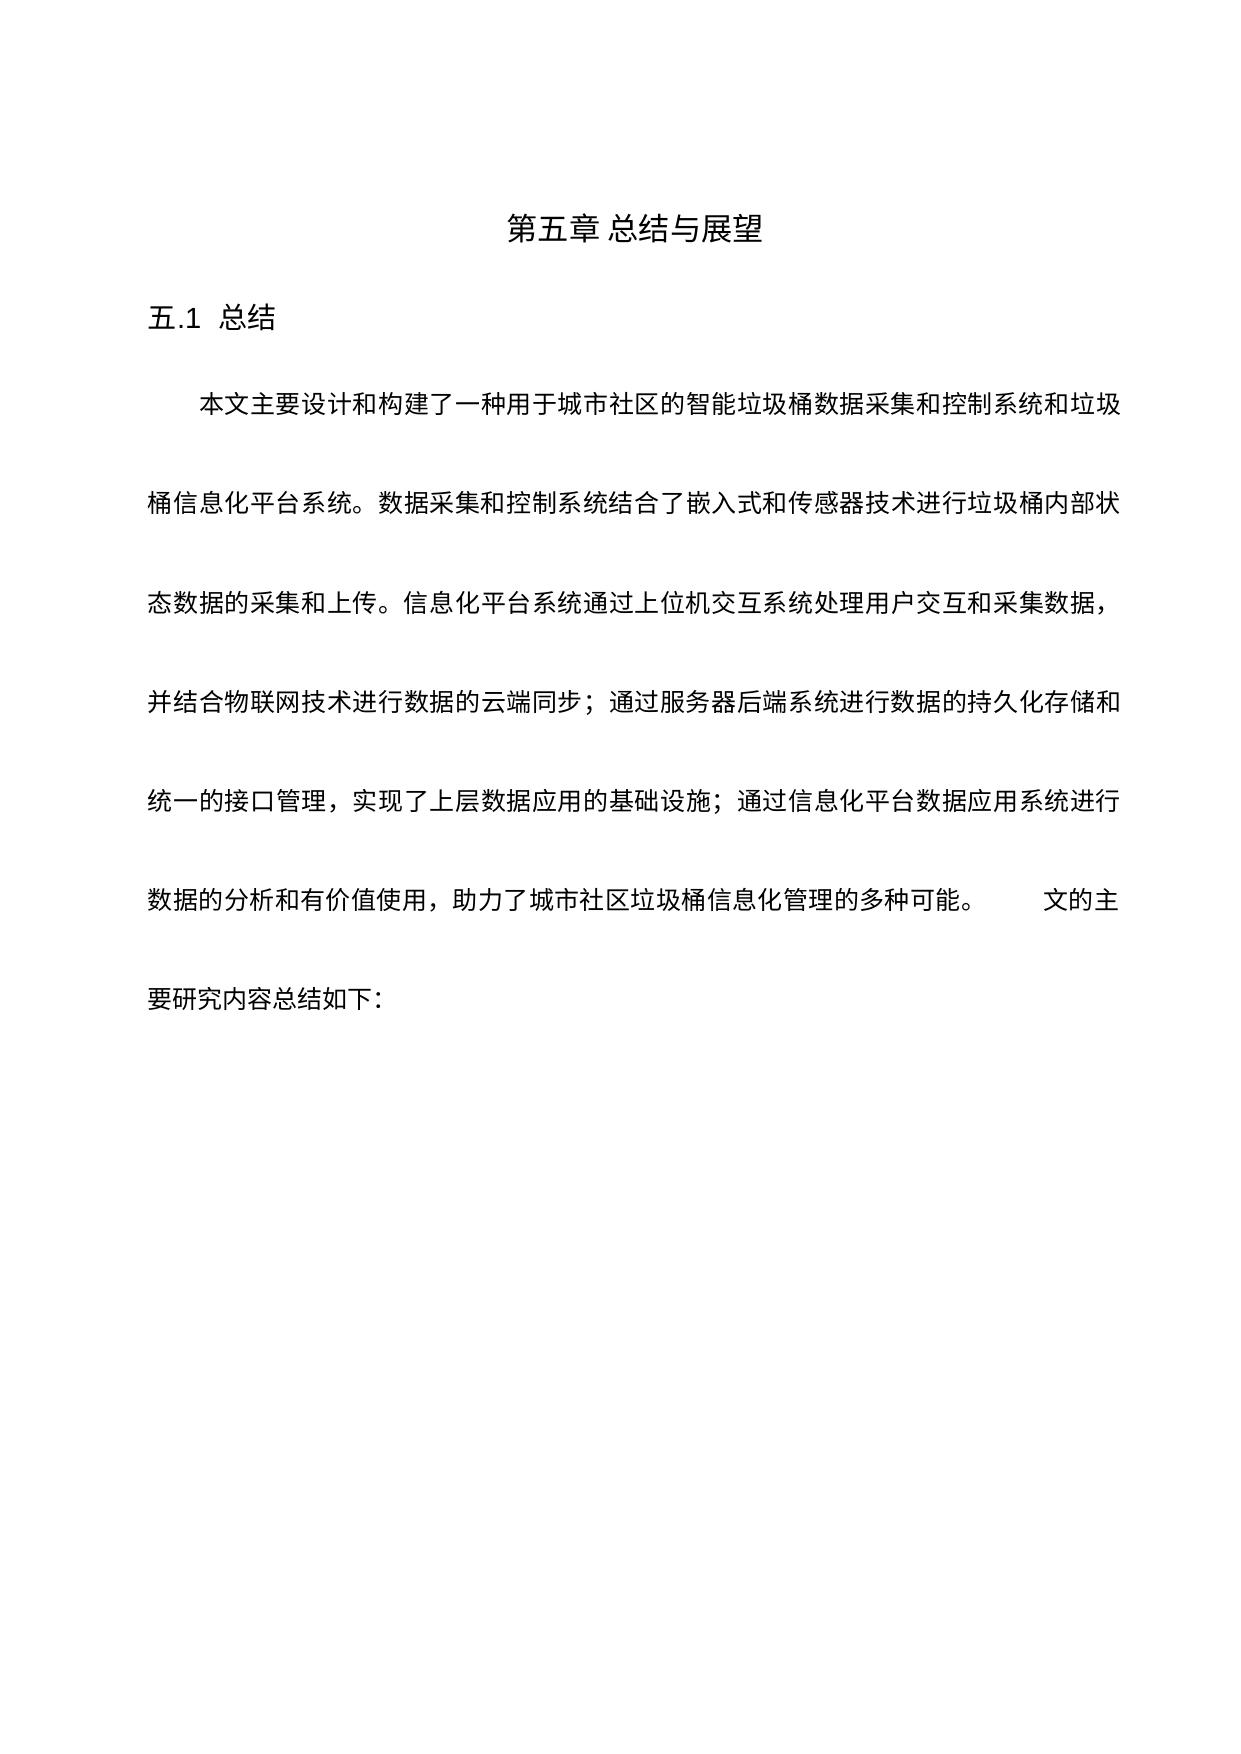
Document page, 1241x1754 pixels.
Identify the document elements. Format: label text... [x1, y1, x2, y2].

subtitle 总结与展望 [148, 194, 1122, 260]
text 本文主要设计和构建了一种用于城市社区的智能垃圾桶数据采集和控制系统和垃圾桶信息化平台系统。数据采集和控制系统结合了嵌入式和传感器技术进行垃圾桶内部状态数据的采集和上传。信息化平台系统通过上位机交互系统处理用户交互和采集数据，并结合物联网技术进行数据的云端同步；通过服务器后端系统进行数据的持久化存储和统一的接口管理，实现了上层数据应用的基础设施；通过信息化平台数据应用系统进行数据的分析和有价值使用，助力了城市社区垃圾桶信息化管理的多种可能。 文的主要研究内容总结如下： [148, 370, 1122, 1030]
subtitle 总结 [148, 283, 1122, 349]
